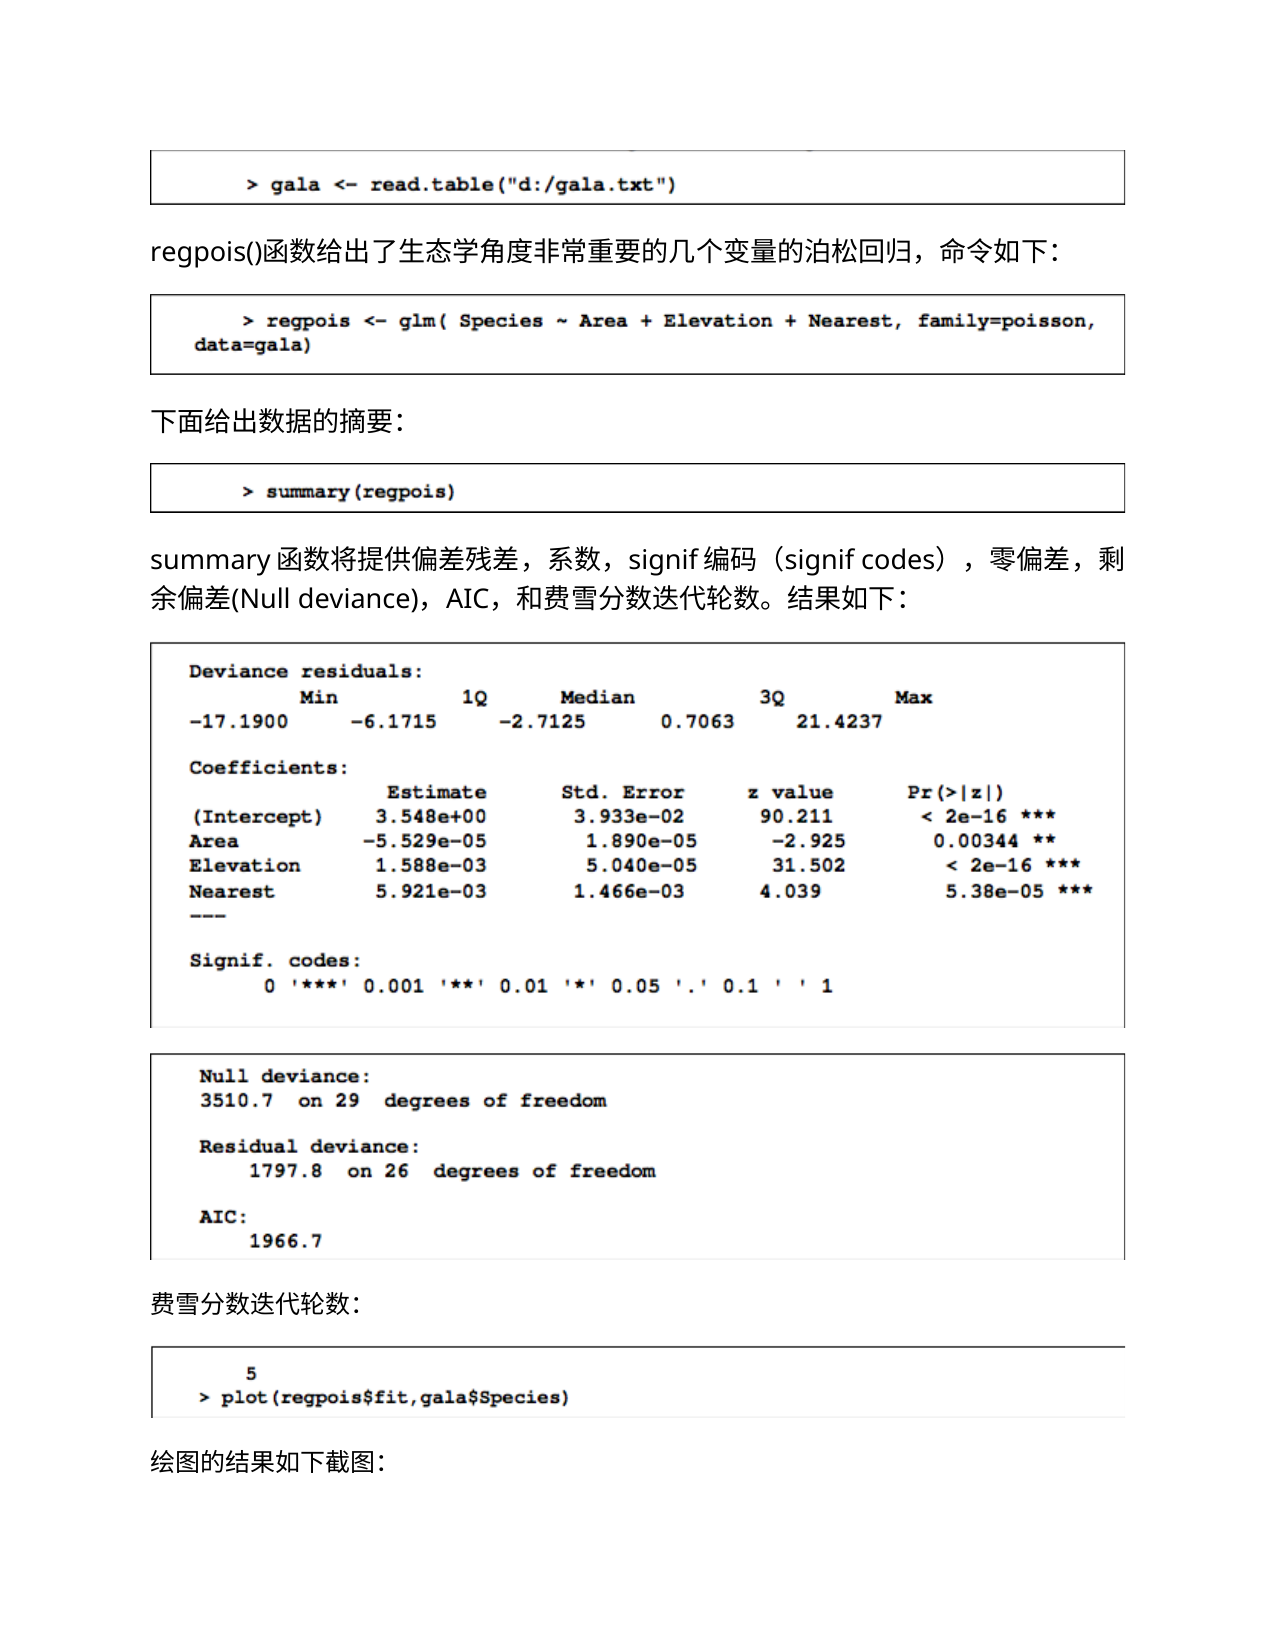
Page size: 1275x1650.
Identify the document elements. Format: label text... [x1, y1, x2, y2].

picture [150, 641, 1125, 1028]
text regpois()函数给出了生态学角度非常重要的几个变量的泊松回归，命令如下： [150, 230, 1125, 269]
picture [150, 150, 1125, 205]
text summary函数将提供偏差残差，系数，signif编码（signif codes），零偏差，剩余偏差(Null deviance)，AIC，和费雪分数迭代轮数。结果如下： [150, 538, 1125, 616]
picture [150, 294, 1125, 375]
picture [150, 1053, 1125, 1260]
text 下面给出数据的摘要： [150, 399, 1125, 439]
text 绘图的结果如下截图： [150, 1443, 1125, 1479]
picture [150, 463, 1125, 513]
text 费雪分数迭代轮数： [150, 1284, 1125, 1321]
picture [150, 1345, 1125, 1418]
